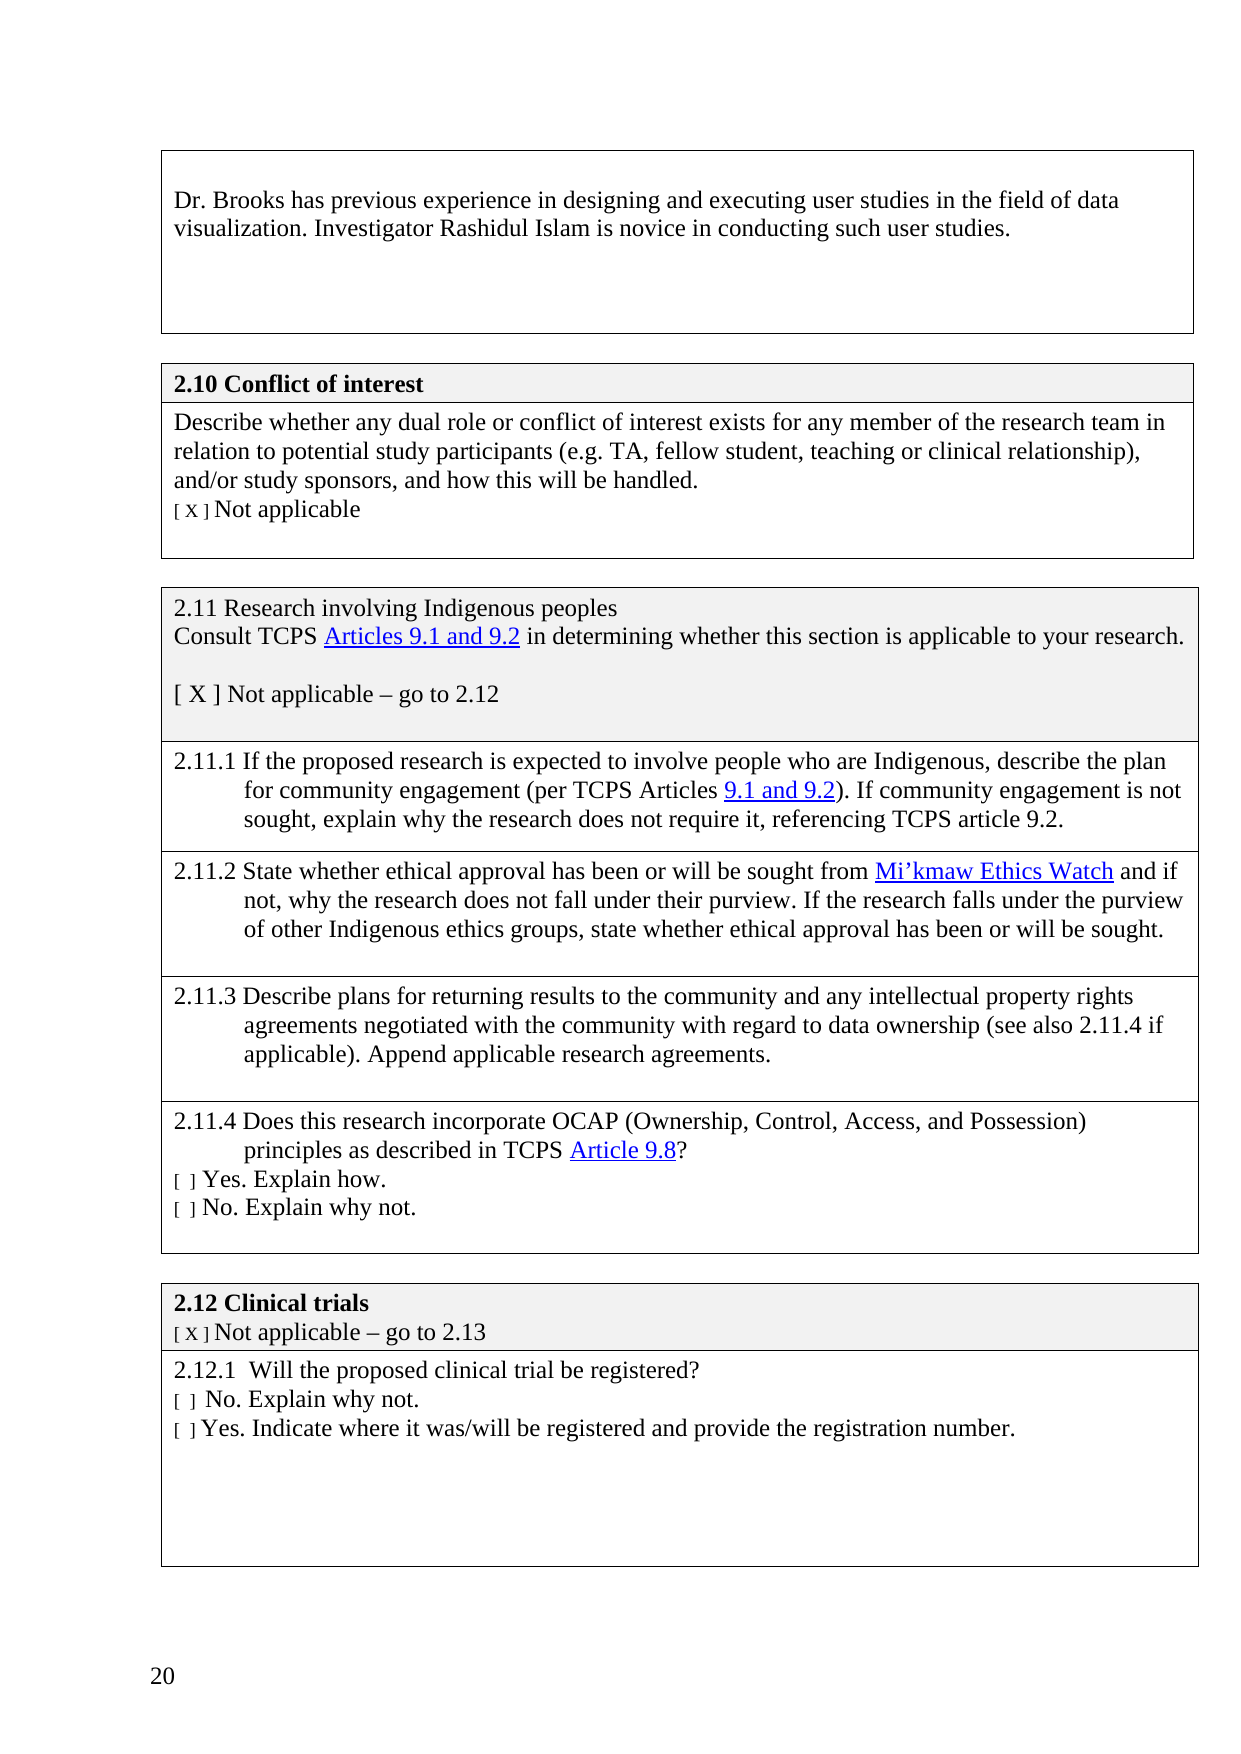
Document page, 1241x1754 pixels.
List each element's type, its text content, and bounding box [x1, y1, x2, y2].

table_cell Describe whether any dual role or conflict of interest exists for any member of the research team in relation to potential study participants (e.g. TA, fellow student, teaching or clinical relationship), and/or study sponsors, and how this will be handled. [ X ] Not applicable [162, 403, 1193, 557]
table_cell 2.12.1 Will the proposed clinical trial be registered? [ ] No. Explain why not. [ ] Yes. Indicate where it was/will be registered and provide the registration number. [162, 1351, 1198, 1566]
table_header 2.11 Research involving Indigenous peoples Consult TCPS Articles 9.1 and 9.2 in determining whether this section is applicable to your research. [ X ] Not applicable – go to 2.12 [162, 588, 1198, 741]
table_cell 2.11.2 State whether ethical approval has been or will be sought from Mi’kmaw Ethics Watch and if not, why the research does not fall under their purview. If the research falls under the purview of other Indigenous ethics groups, state whether ethical approval has been or will be sought. [162, 852, 1198, 976]
table_cell 2.11.1 If the proposed research is expected to involve people who are Indigenous, describe the plan for community engagement (per TCPS Articles 9.1 and 9.2). If community engagement is not sought, explain why the research does not require it, referencing TCPS article 9.2. [162, 742, 1198, 851]
table_cell 2.11.3 Describe plans for returning results to the community and any intellectual property rights agreements negotiated with the community with regard to data ownership (see also 2.11.4 if applicable). Append applicable research agreements. [162, 977, 1198, 1101]
table_header 2.12 Clinical trials [ X ] Not applicable – go to 2.13 [162, 1284, 1198, 1350]
table_cell 2.11.4 Does this research incorporate OCAP (Ownership, Control, Access, and Possession) principles as described in TCPS Article 9.8? [ ] Yes. Explain how. [ ] No. Explain why not. [162, 1102, 1198, 1253]
table_header 2.10 Conflict of interest [162, 364, 1193, 402]
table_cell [162, 151, 1193, 333]
